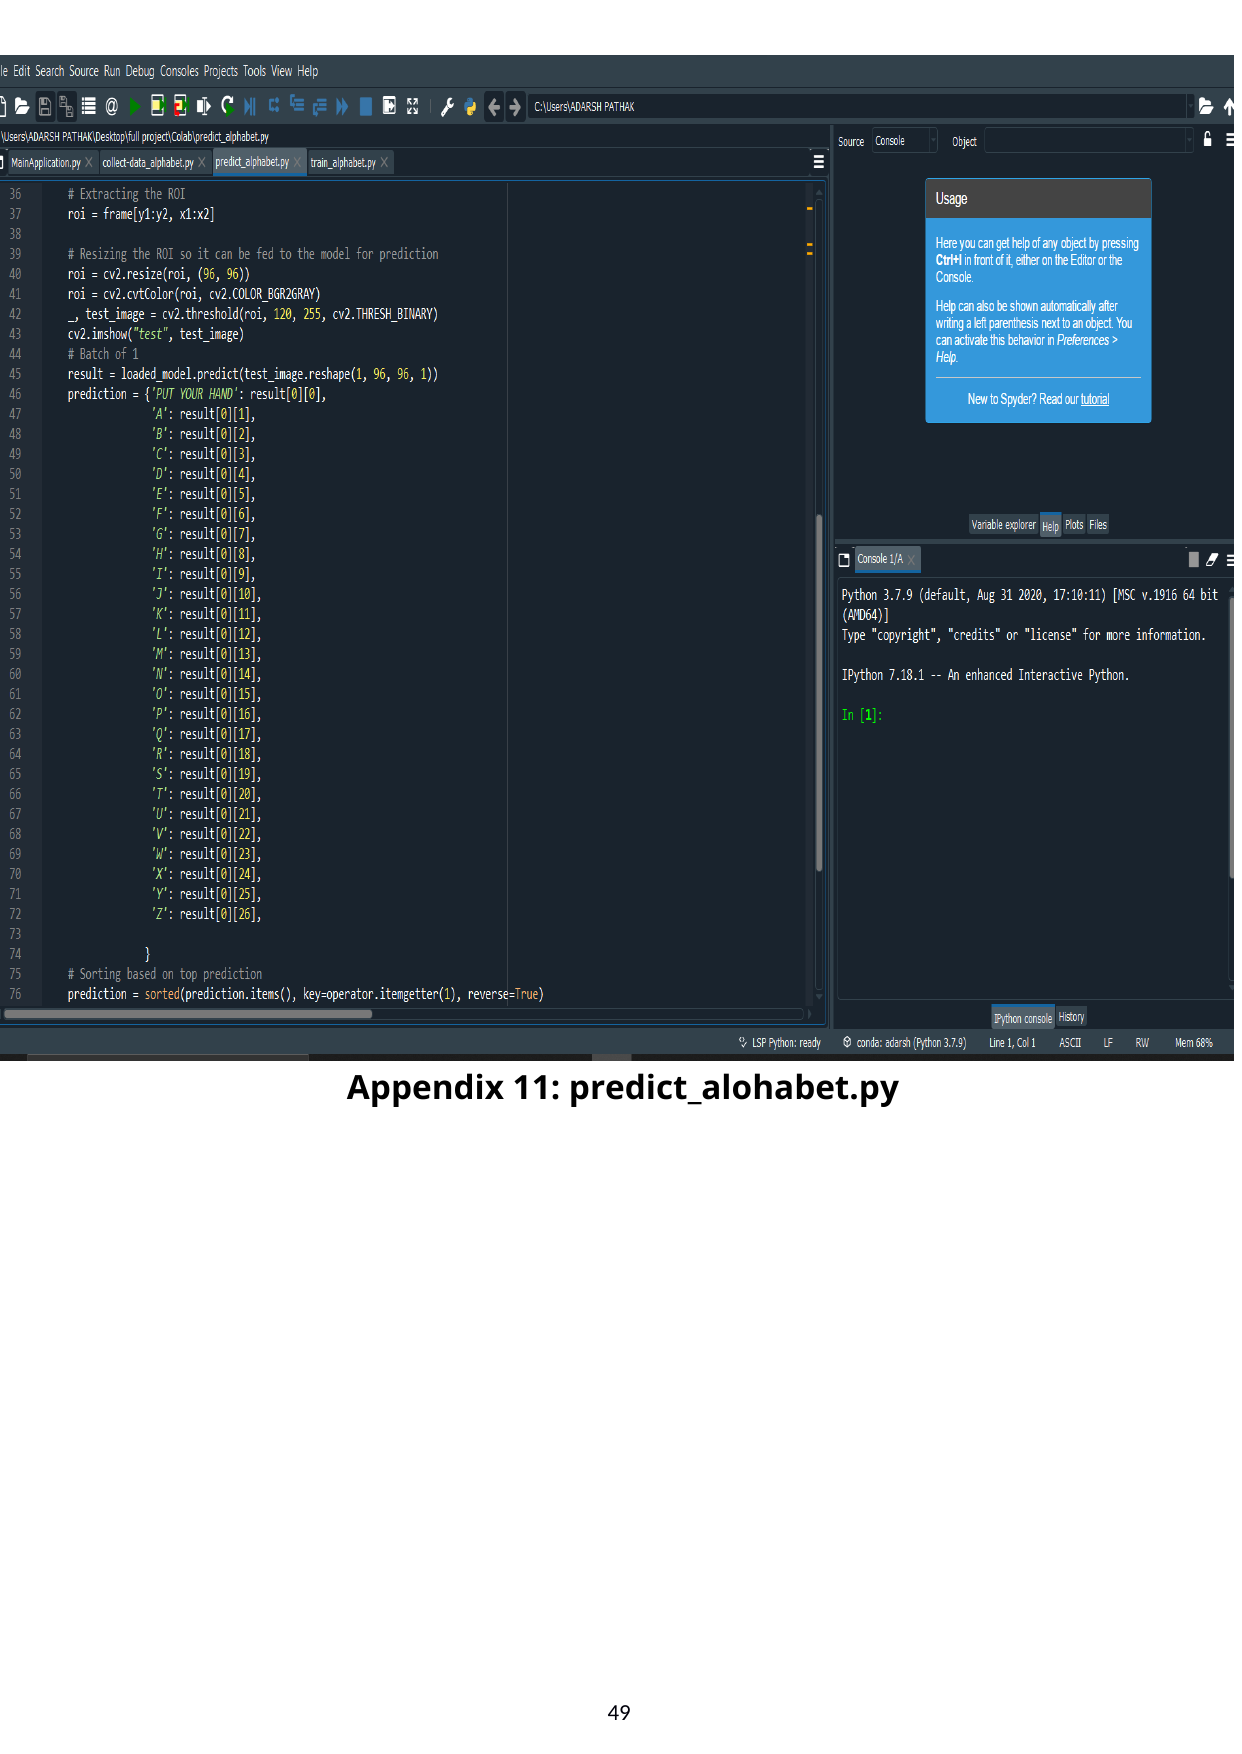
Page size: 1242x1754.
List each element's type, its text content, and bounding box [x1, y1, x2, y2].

picture [0, 55, 1234, 1061]
text Appendix 11: predict_alohabet.py [139, 1061, 1098, 1109]
